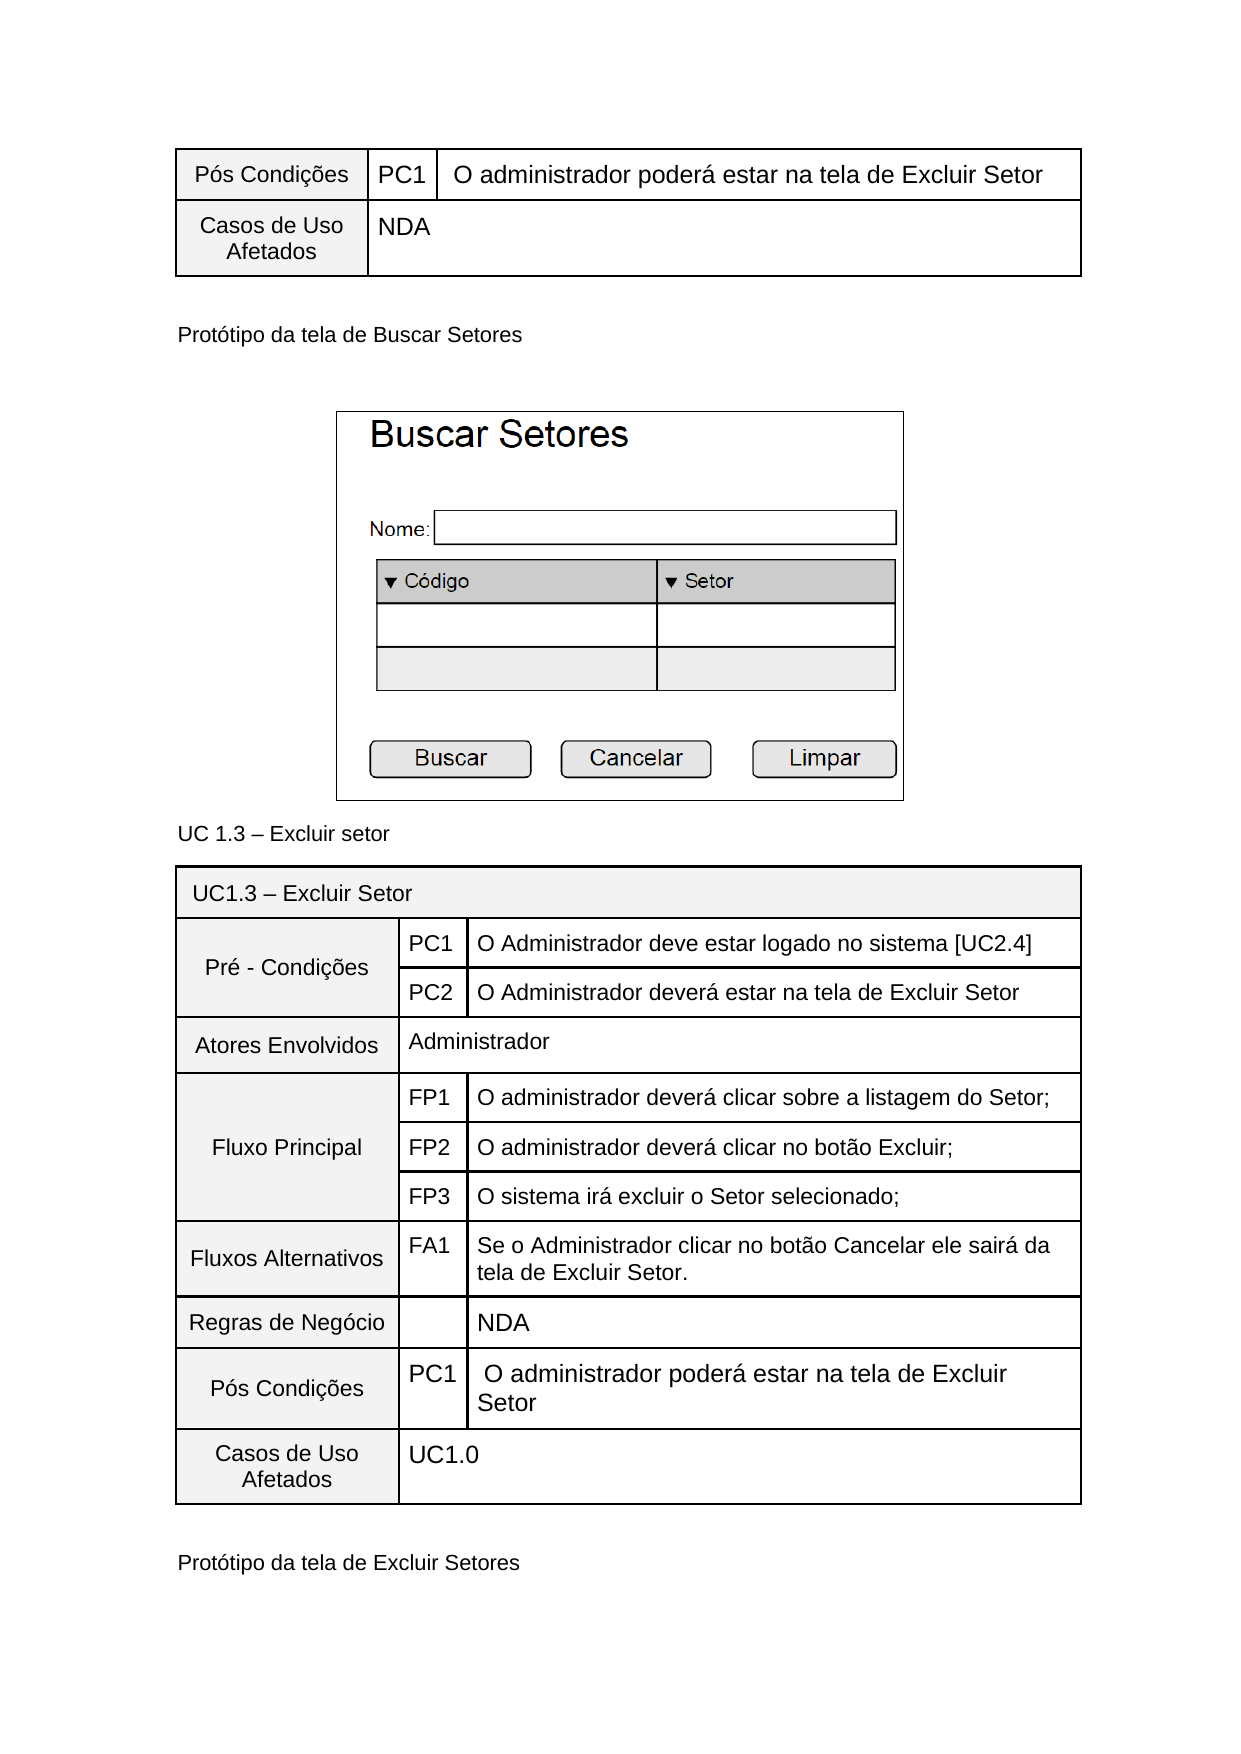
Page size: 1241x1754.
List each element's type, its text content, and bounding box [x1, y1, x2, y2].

table_cell PC1 [400, 1349, 466, 1427]
text UC 1.3 – Excluir setor [177, 821, 1063, 846]
table_cell O sistema irá excluir o Setor selecionado; [469, 1173, 1080, 1220]
table_cell NDA [469, 1298, 1080, 1347]
table_cell O Administrador deve estar logado no sistema [UC2.4] [469, 919, 1080, 966]
table_cell Se o Administrador clicar no botão Cancelar ele sairá da tela de Excluir Setor. [469, 1222, 1080, 1295]
table_cell PC2 [400, 969, 466, 1016]
table_cell Fluxo Principal [177, 1074, 398, 1220]
table_cell FP1 [400, 1074, 466, 1121]
table_cell Pré - Condições [177, 919, 398, 1016]
table_cell Administrador [400, 1018, 1080, 1072]
table_cell UC1.0 [400, 1430, 1080, 1503]
table_cell NDA [369, 201, 1080, 275]
table_cell PC1 [400, 919, 466, 966]
picture [337, 412, 903, 800]
table_cell Pós Condições [177, 150, 367, 199]
table_cell Casos de Uso Afetados [177, 201, 367, 275]
table_cell PC1 [369, 150, 436, 199]
table_cell FP3 [400, 1173, 466, 1220]
table_cell [400, 1298, 466, 1347]
table_cell O administrador deverá clicar sobre a listagem do Setor; [469, 1074, 1080, 1121]
text Protótipo da tela de Excluir Setores [177, 1550, 1063, 1575]
table_cell FP2 [400, 1123, 466, 1170]
table_cell Fluxos Alternativos [177, 1222, 398, 1295]
text Protótipo da tela de Buscar Setores [177, 322, 1063, 347]
table_cell O administrador poderá estar na tela de Excluir Setor [438, 150, 1080, 199]
table_cell Casos de Uso Afetados [177, 1430, 398, 1503]
table_cell O Administrador deverá estar na tela de Excluir Setor [469, 969, 1080, 1016]
table_cell Atores Envolvidos [177, 1018, 398, 1072]
table_cell FA1 [400, 1222, 466, 1295]
table_cell O administrador deverá clicar no botão Excluir; [469, 1123, 1080, 1170]
table_cell O administrador poderá estar na tela de Excluir Setor [469, 1349, 1080, 1427]
table_header UC1.3 – Excluir Setor [177, 868, 1080, 917]
table_cell Regras de Negócio [177, 1298, 398, 1347]
table_cell Pós Condições [177, 1349, 398, 1427]
